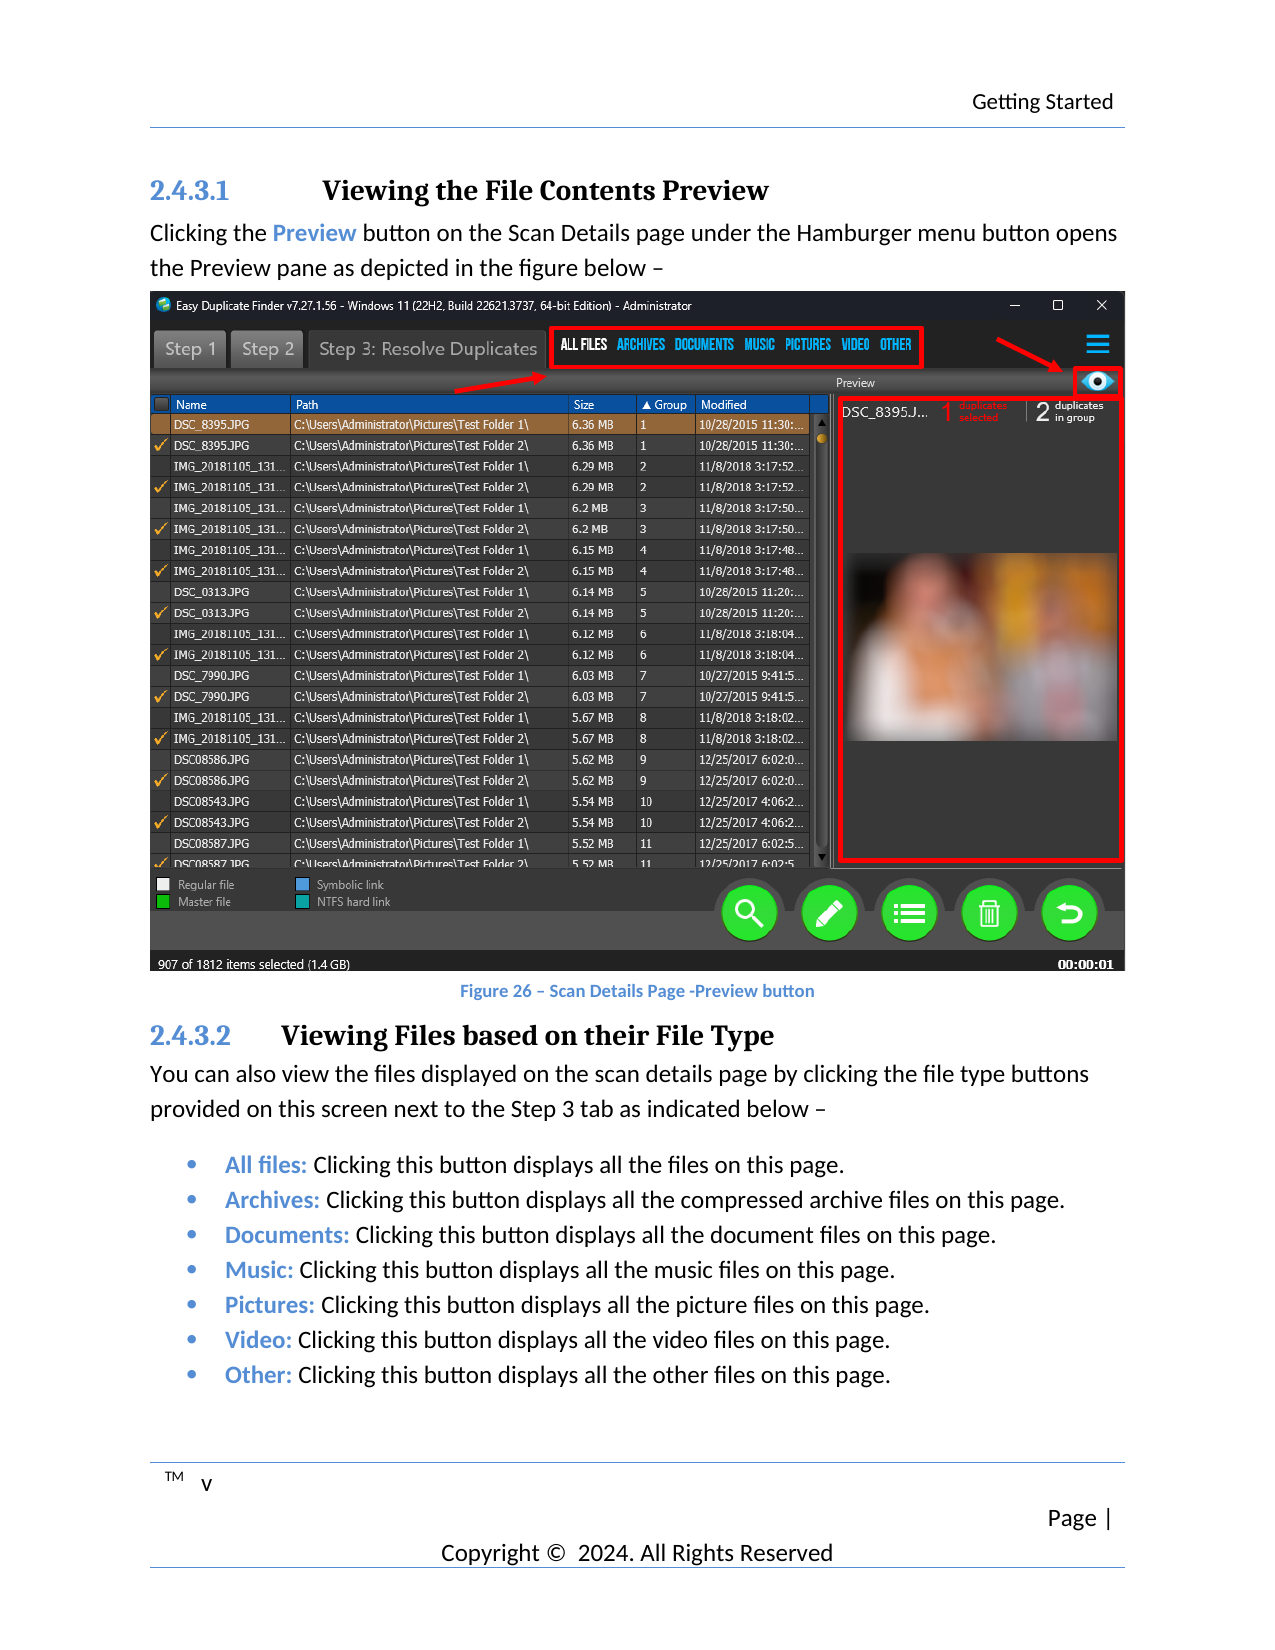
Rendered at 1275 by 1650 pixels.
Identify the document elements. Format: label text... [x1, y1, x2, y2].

list Archives: Clicking this button displays all the compressed archive files on this page. [187, 1184, 1125, 1214]
subtitle Viewing the File Contents Preview [150, 174, 1125, 208]
list Pictures: Clicking this button displays all the picture files on this page. [187, 1289, 1125, 1319]
text Clicking the Preview button on the Scan Details page under the Hamburger menu button opens the Preview pane as depicted in the figure below – [150, 217, 1125, 283]
text Figure 26 – Scan Details Page -Preview button [150, 979, 1125, 1002]
text You can also view the files displayed on the scan details page by clicking the file type buttons provided on this screen next to the Step 3 tab as indicated below – [150, 1058, 1125, 1123]
list All files: Clicking this button displays all the files on this page. [187, 1149, 1125, 1179]
list Music: Clicking this button displays all the music files on this page. [187, 1254, 1125, 1284]
picture [150, 291, 1125, 971]
subtitle Viewing Files based on their File Type [150, 1019, 1125, 1053]
list Other: Clicking this button displays all the other files on this page. [187, 1359, 1125, 1389]
list Video: Clicking this button displays all the video files on this page. [187, 1324, 1125, 1354]
list Documents: Clicking this button displays all the document files on this page. [187, 1219, 1125, 1249]
